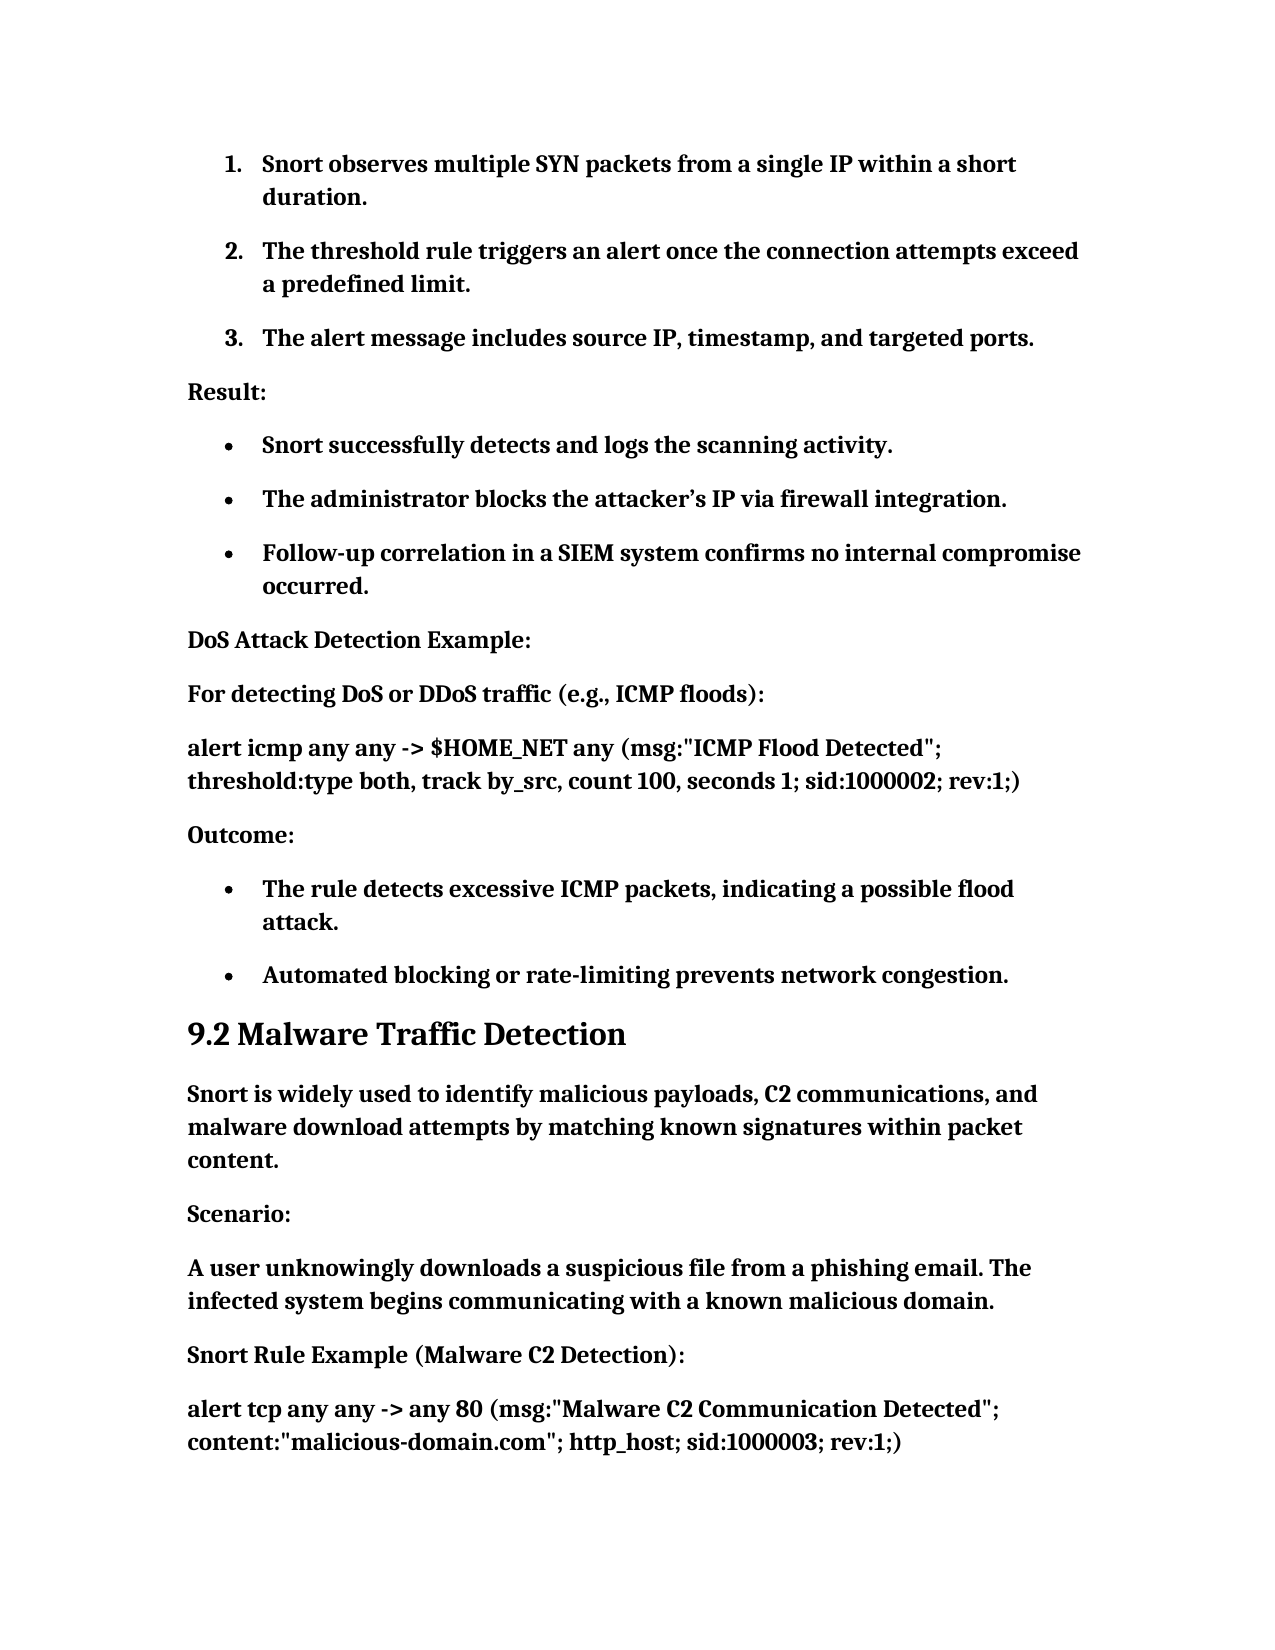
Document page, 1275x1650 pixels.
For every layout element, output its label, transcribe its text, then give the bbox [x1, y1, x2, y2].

text alert icmp any any -> $HOME_NET any (msg:"ICMP Flood Detected"; threshold:type both, track by_src, count 100, seconds 1; sid:1000002; rev:1;) [187, 734, 1087, 796]
text alert tcp any any -> any 80 (msg:"Malware C2 Communication Detected"; content:"malicious-domain.com"; http_host; sid:1000003; rev:1;) [187, 1394, 1087, 1456]
list Follow-up correlation in a SIEM system confirms no internal compromise occurred. [225, 539, 1087, 601]
text Snort is widely used to identify malicious payloads, C2 communications, and malware download attempts by matching known signatures within packet content. [187, 1080, 1087, 1175]
list The administrator blocks the attacker’s IP via firewall integration. [225, 485, 1087, 514]
list Snort successfully detects and logs the scanning activity. [225, 431, 1087, 460]
list The rule detects excessive ICMP packets, indicating a possible flood attack. [225, 874, 1087, 936]
text Snort Rule Example (Malware C2 Detection): [187, 1341, 1087, 1369]
text Scenario: [187, 1200, 1087, 1229]
text For detecting DoS or DDoS traffic (e.g., ICMP floods): [187, 680, 1087, 709]
text Outcome: [187, 821, 1087, 849]
list The threshold rule triggers an alert once the connection attempts exceed a predefined limit. [225, 237, 1087, 299]
text Result: [187, 378, 1087, 406]
list The alert message includes source IP, timestamp, and targeted ports. [225, 324, 1087, 352]
text 9.2 Malware Traffic Detection [187, 1015, 1087, 1053]
list Snort observes multiple SYN packets from a single IP within a short duration. [225, 150, 1087, 212]
text A user unknowingly downloads a suspicious file from a phishing email. The infected system begins communicating with a known malicious domain. [187, 1254, 1087, 1316]
list Automated blocking or rate-limiting prevents network congestion. [225, 961, 1087, 990]
text DoS Attack Detection Example: [187, 626, 1087, 655]
